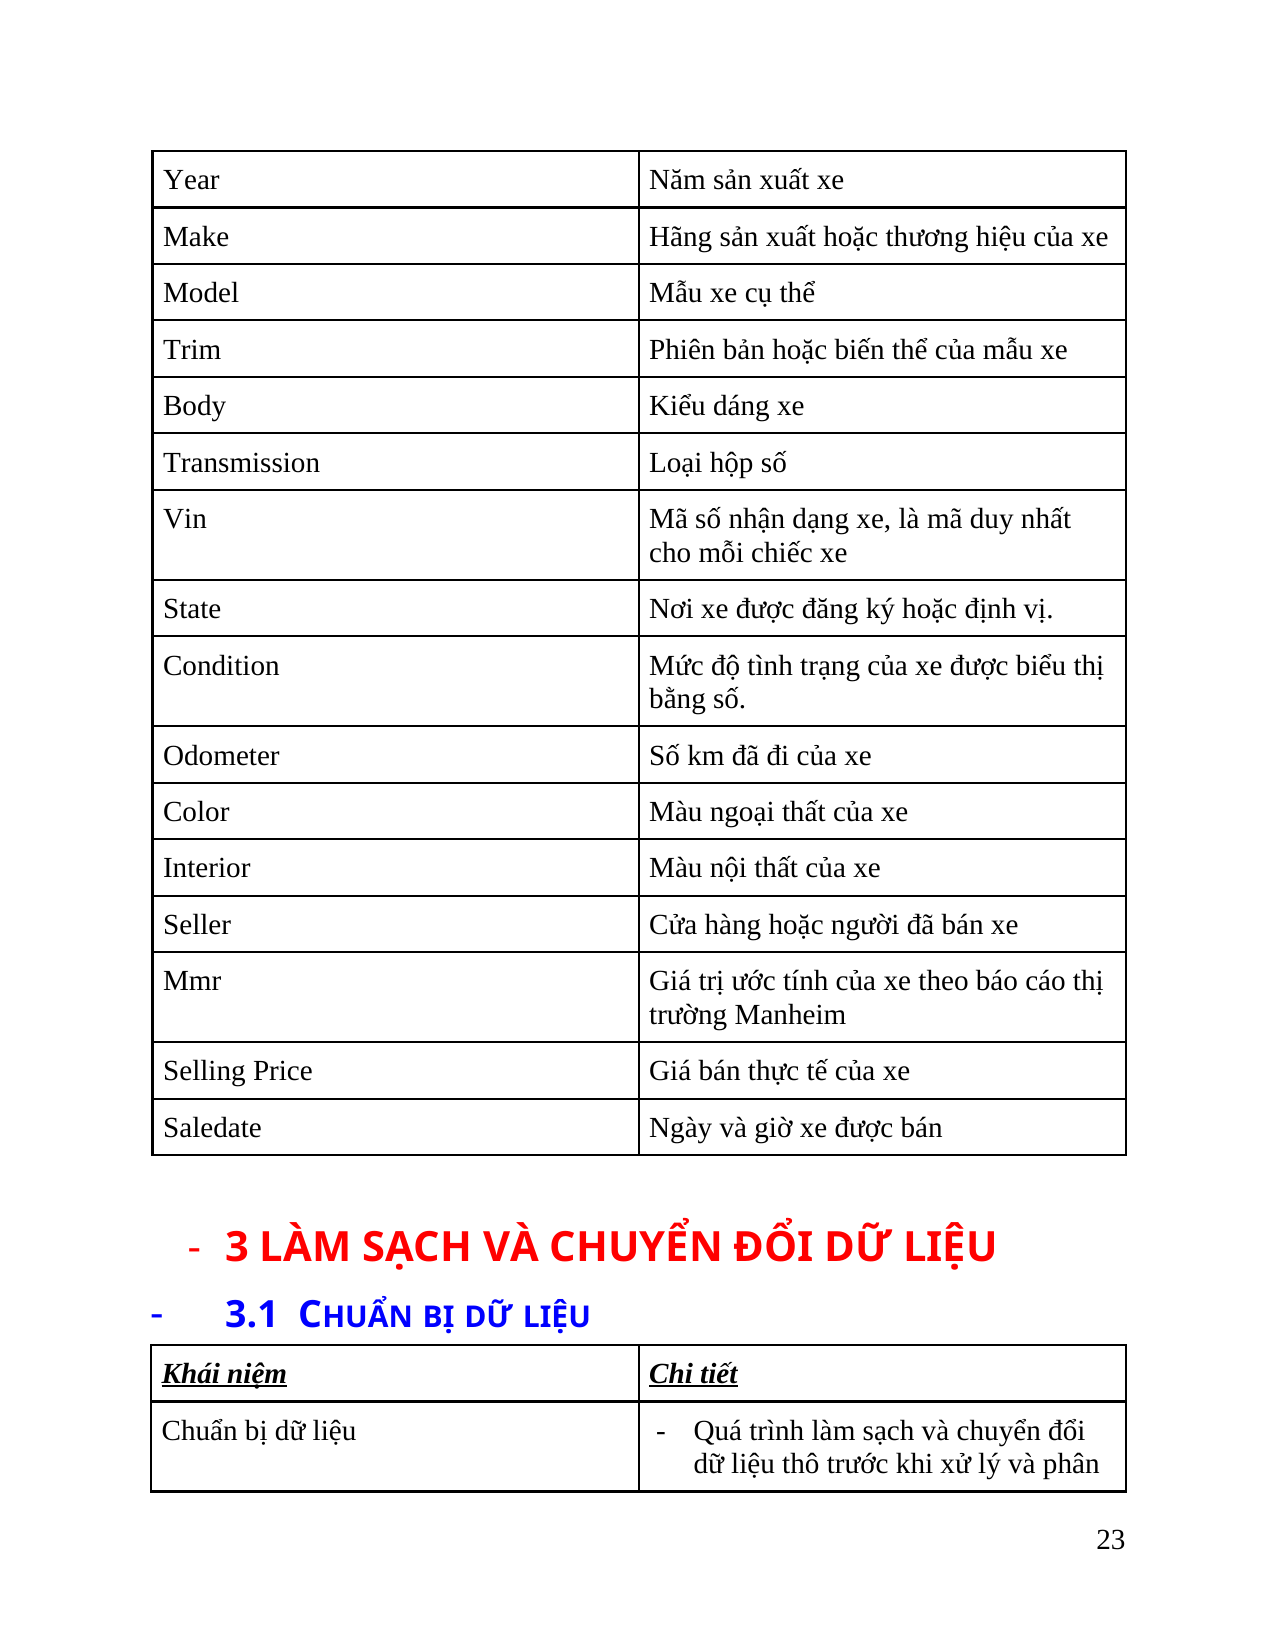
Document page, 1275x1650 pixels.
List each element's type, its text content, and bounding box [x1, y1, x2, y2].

subtitle 3 Làm sạch và chuyển đổi dữ liệu [187, 1217, 1125, 1274]
subtitle 3.1 Chuẩn bị dữ liệu [150, 1283, 1125, 1339]
